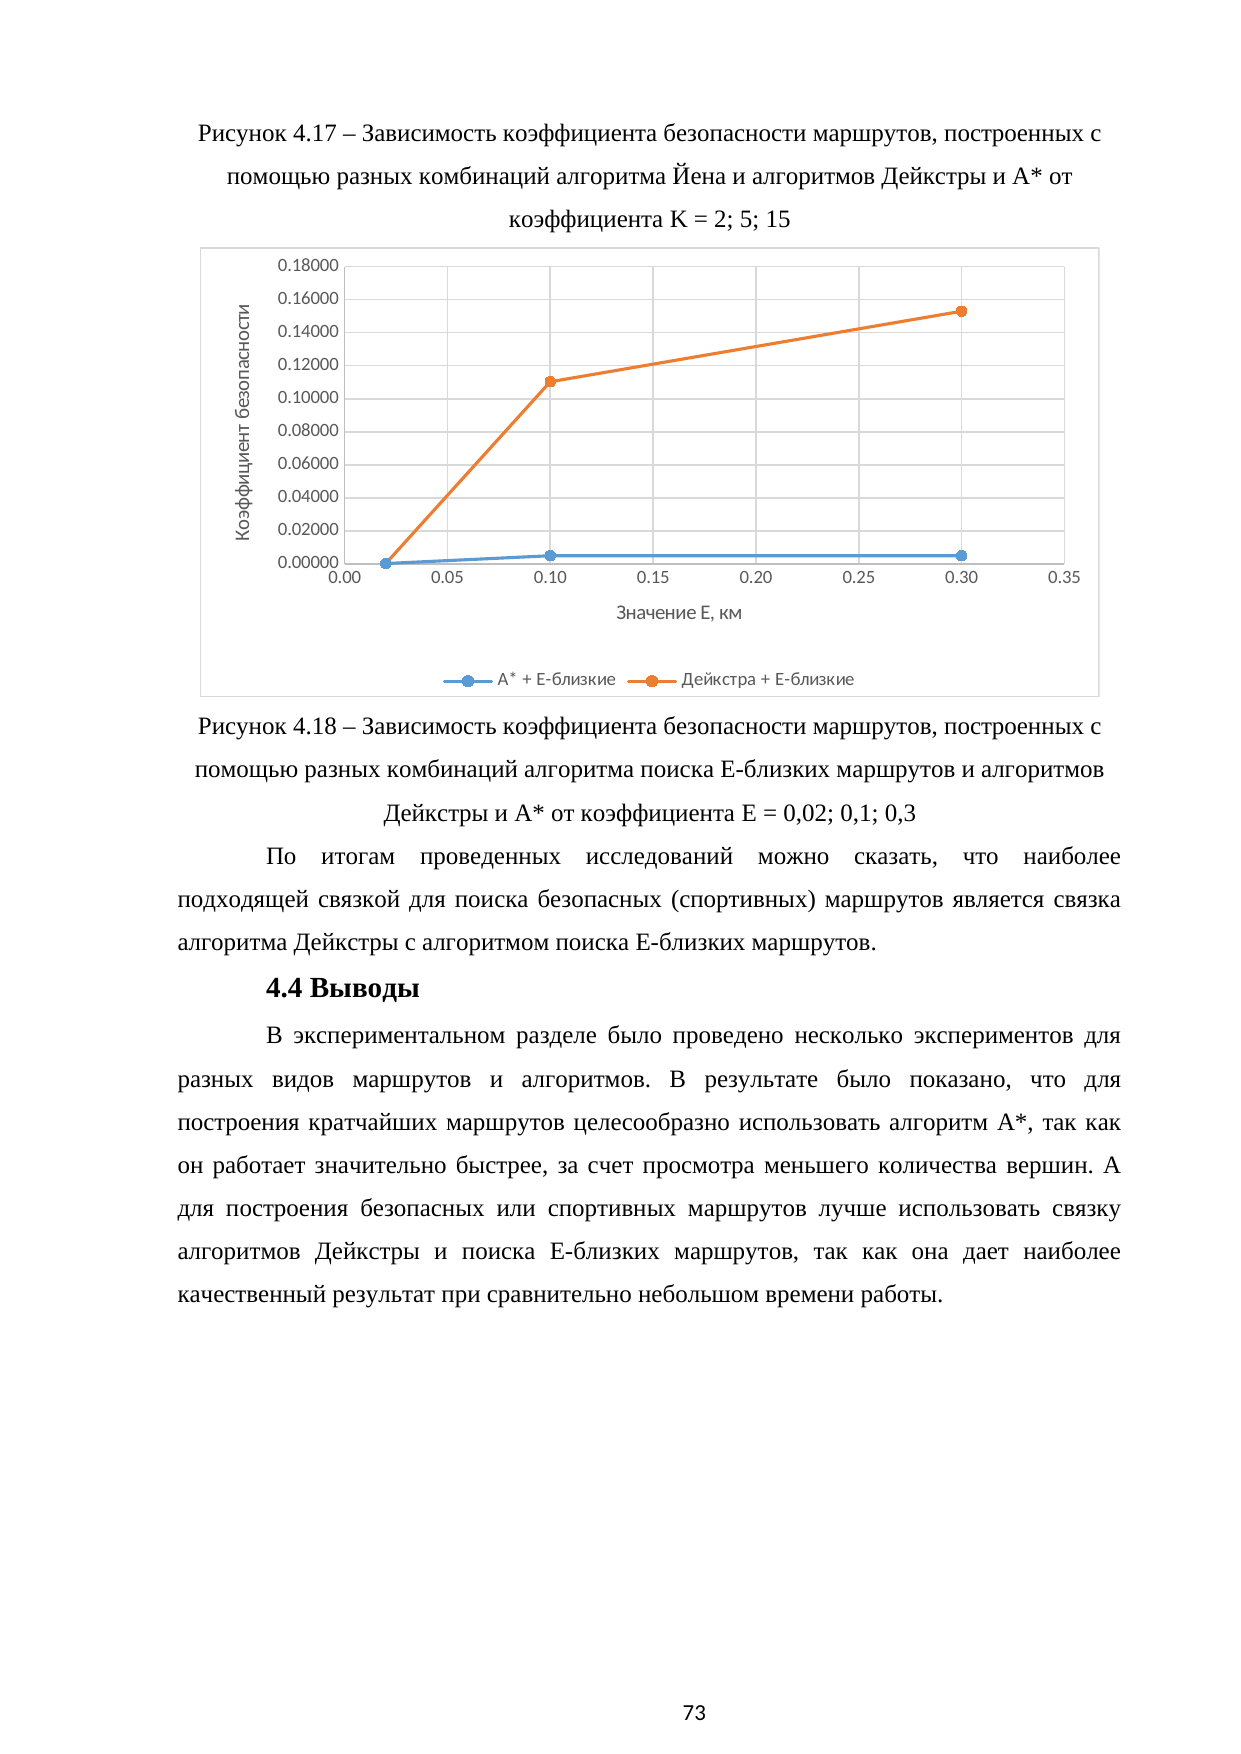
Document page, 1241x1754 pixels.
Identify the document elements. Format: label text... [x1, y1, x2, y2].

text В экспериментальном разделе было проведено несколько экспериментов для разных видов маршрутов и алгоритмов. В результате было показано, что для построения кратчайших маршрутов целесообразно использовать алгоритм А*, так как он работает значительно быстрее, за счет просмотра меньшего количества вершин. А для построения безопасных или спортивных маршрутов лучше использовать связку алгоритмов Дейкстры и поиска Е-близких маршрутов, так как она дает наиболее качественный результат при сравнительно небольшом времени работы. [177, 1021, 1122, 1308]
list Выводы [177, 970, 1122, 1004]
text По итогам проведенных исследований можно сказать, что наиболее подходящей связкой для поиска безопасных (спортивных) маршрутов является связка алгоритма Дейкстры с алгоритмом поиска Е-близких маршрутов. [177, 841, 1122, 956]
text Рисунок 4.18 – Зависимость коэффициента безопасности маршрутов, построенных с помощью разных комбинаций алгоритма поиска Е-близких маршрутов и алгоритмов Дейкстры и А* от коэффициента E = 0,02; 0,1; 0,3 [177, 711, 1122, 826]
text Рисунок 4.17 – Зависимость коэффициента безопасности маршрутов, построенных с помощью разных комбинаций алгоритма Йена и алгоритмов Дейкстры и А* от коэффициента K = 2; 5; 15 [177, 118, 1122, 233]
